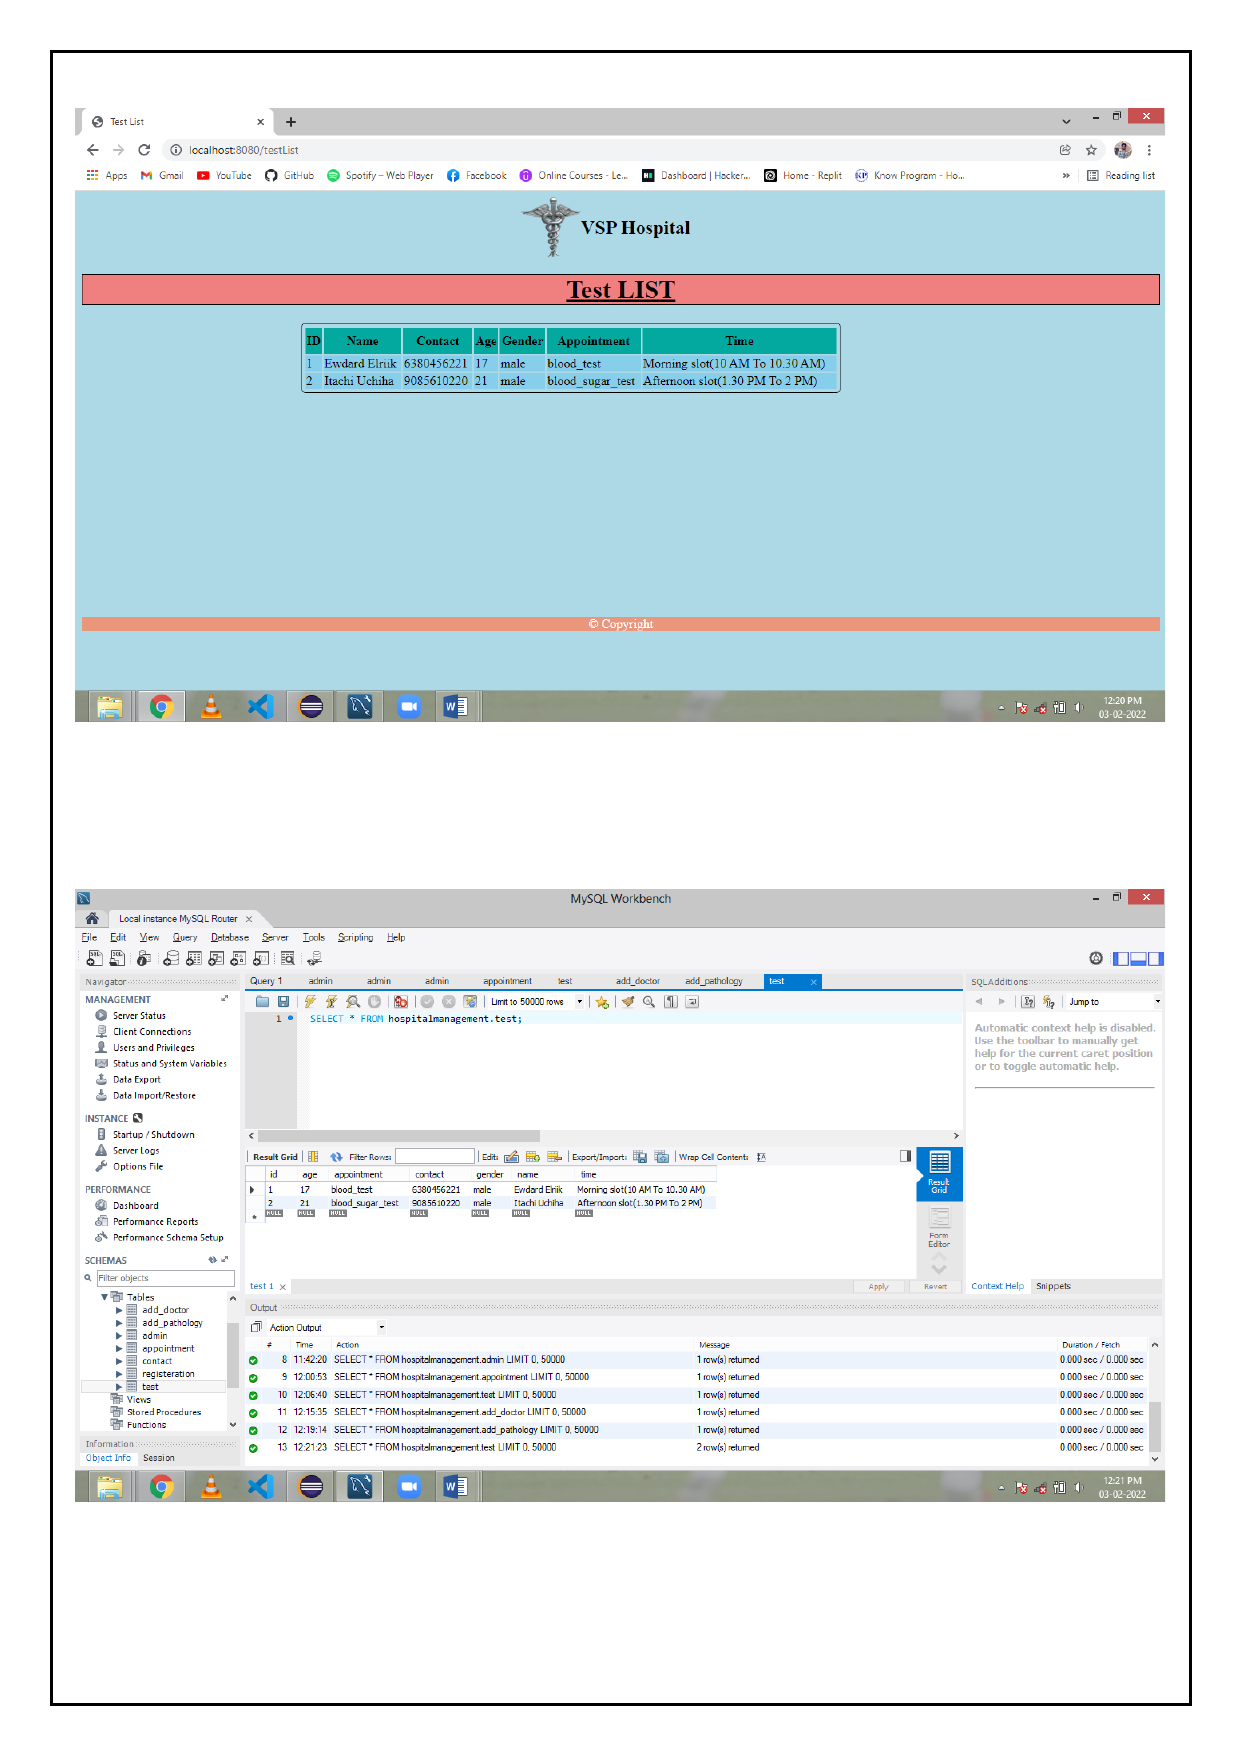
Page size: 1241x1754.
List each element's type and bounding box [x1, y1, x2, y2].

picture [75, 889, 1166, 1502]
picture [75, 108, 1166, 722]
